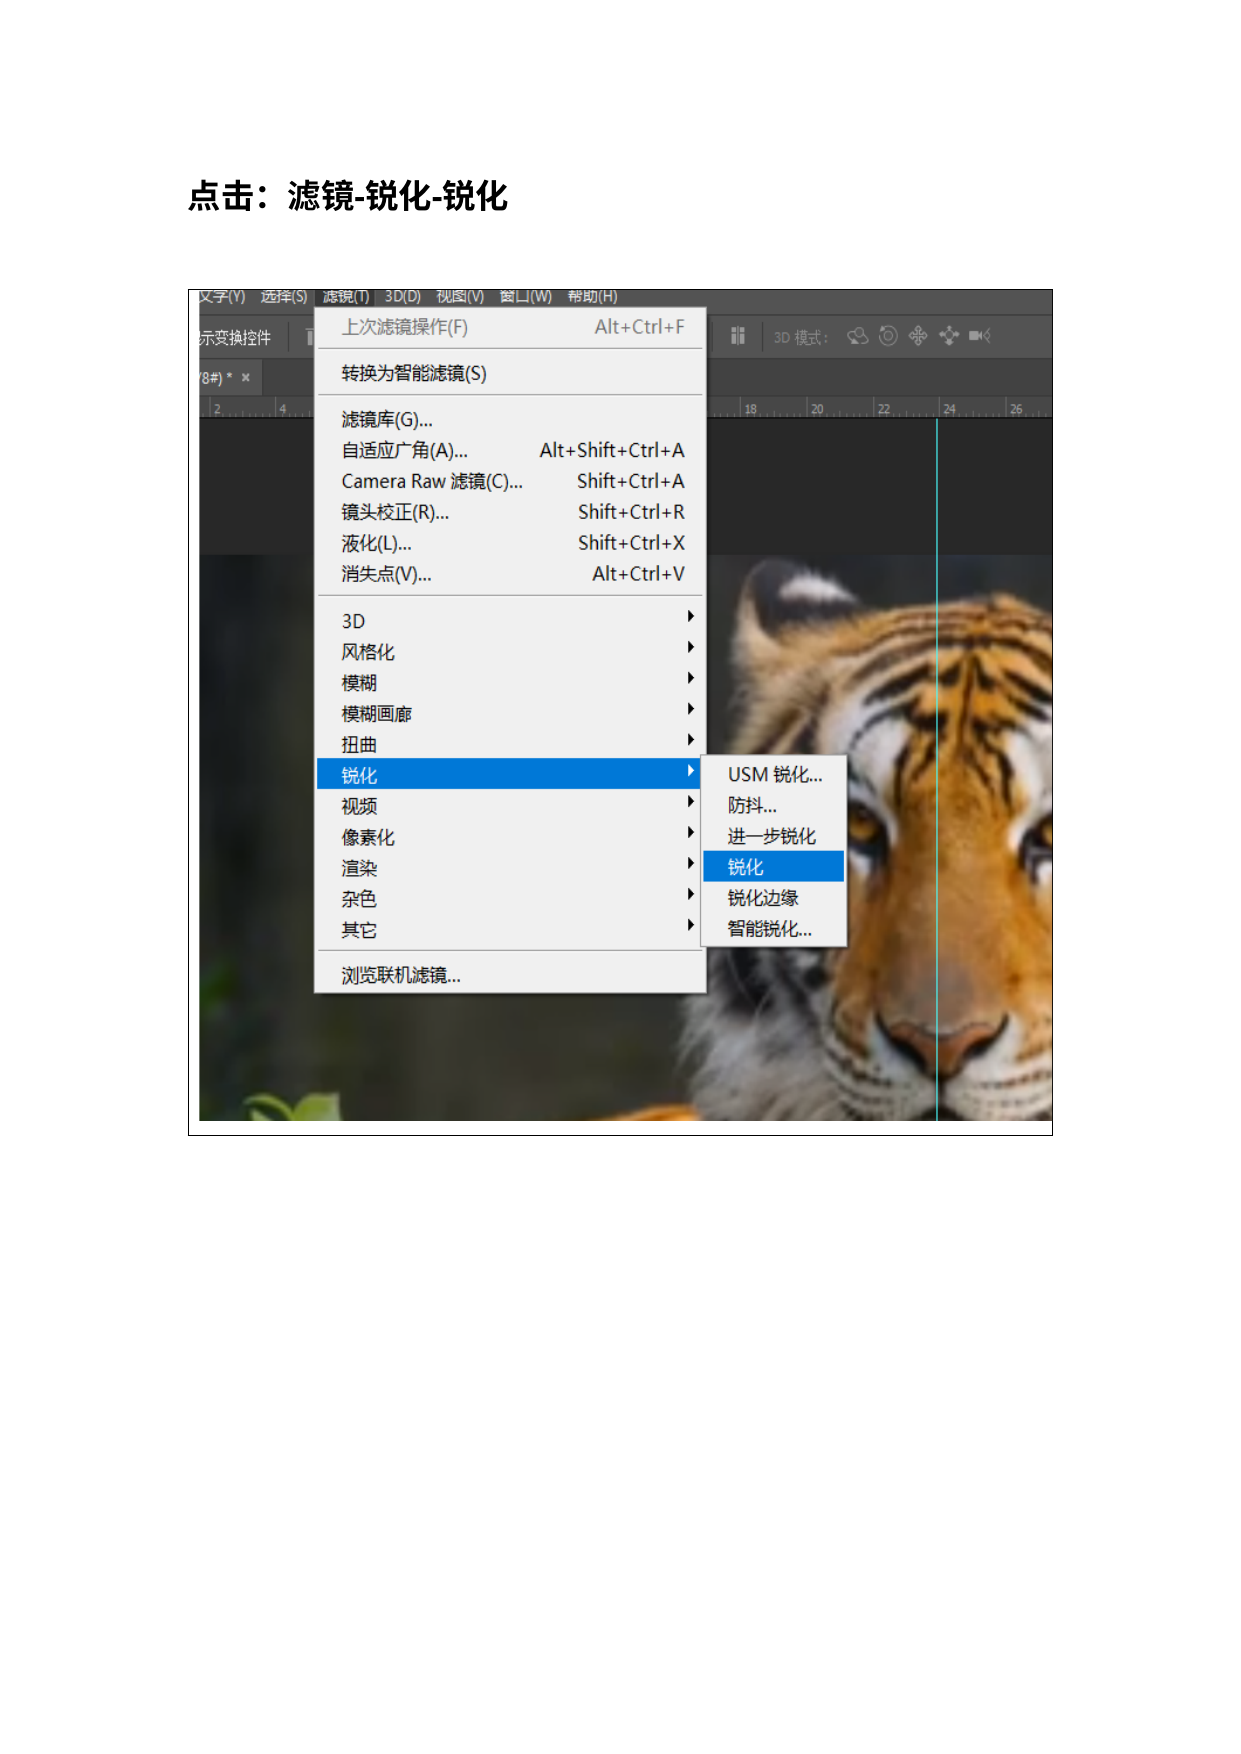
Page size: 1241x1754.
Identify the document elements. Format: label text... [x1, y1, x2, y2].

picture [199, 290, 1053, 1121]
table_header [189, 290, 1052, 1135]
subtitle 点击：滤镜-锐化-锐化 [187, 162, 1053, 227]
